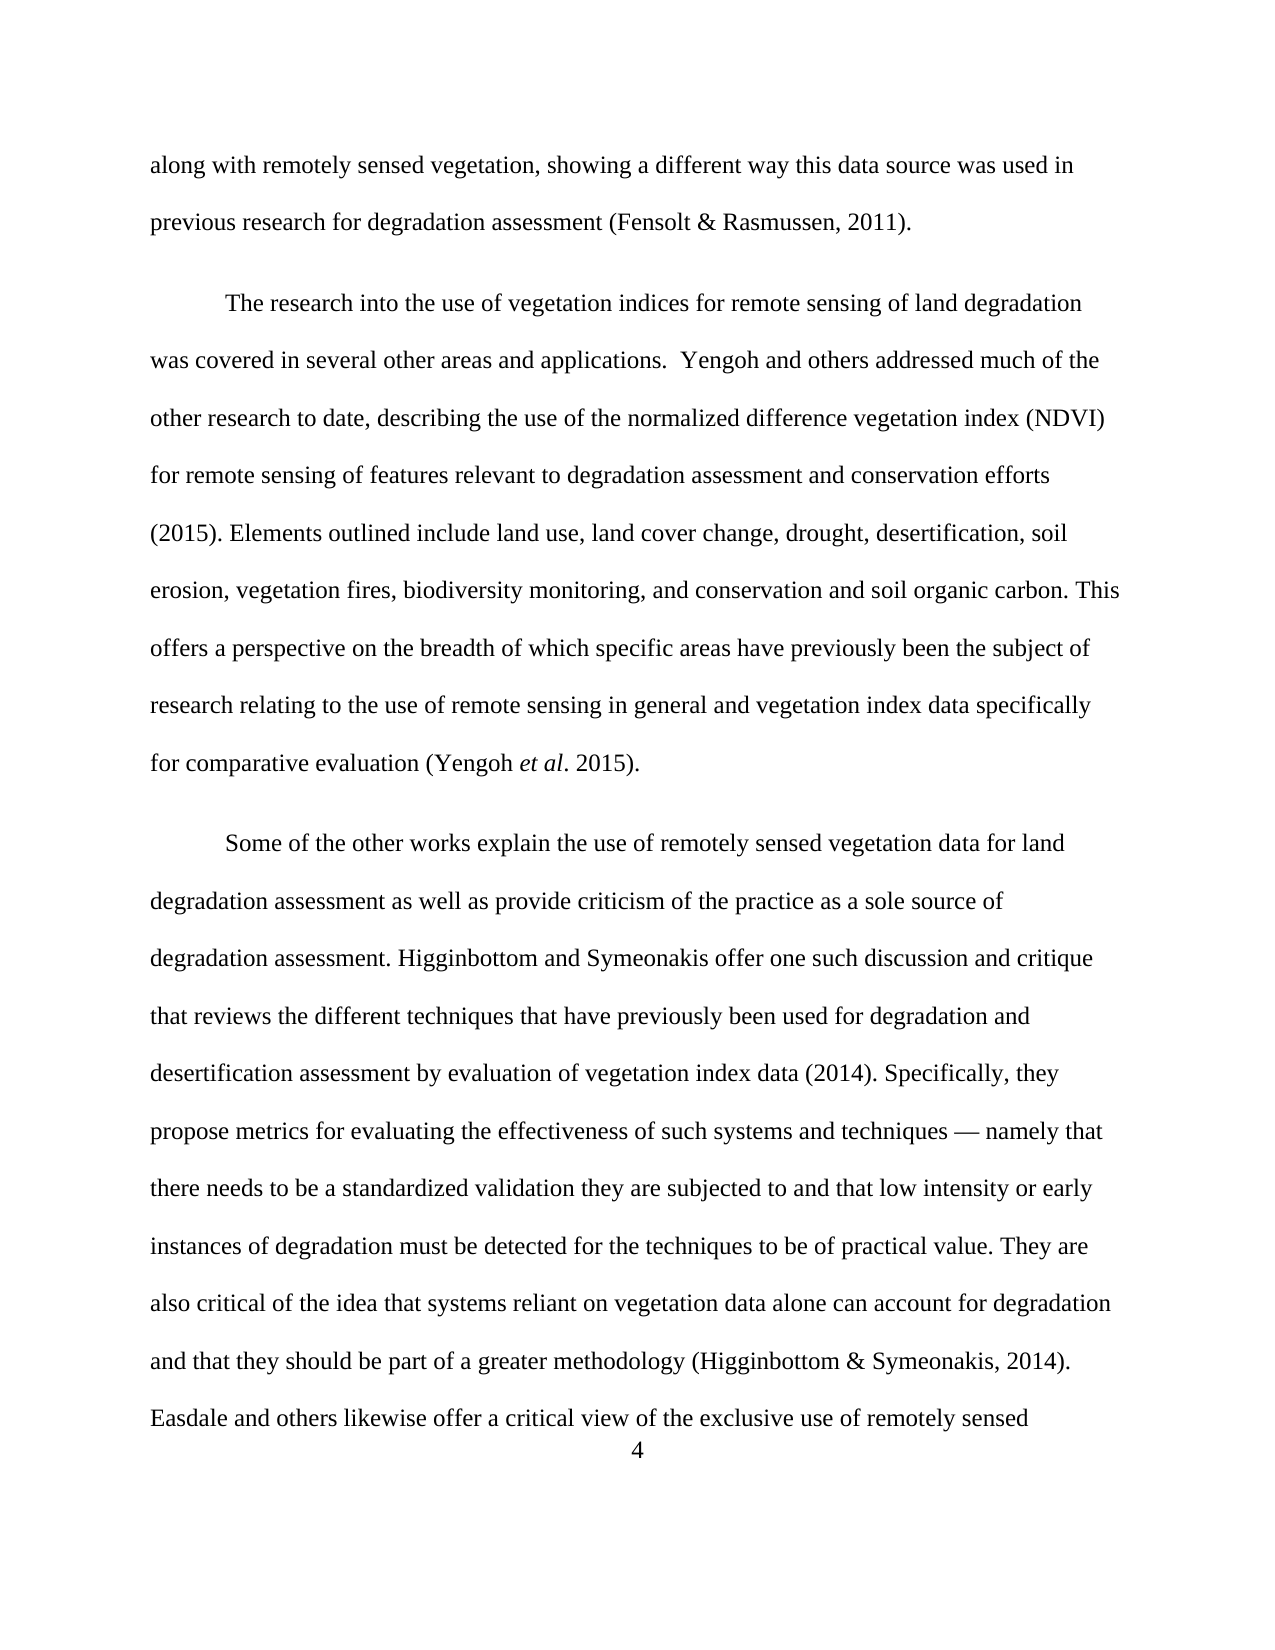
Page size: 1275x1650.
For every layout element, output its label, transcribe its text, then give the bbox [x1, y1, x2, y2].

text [150, 828, 1125, 1432]
text The research into the use of vegetation indices for remote sensing of land degradation was covered in several other areas and applications. Yengoh and others addressed much of the other research to date, describing the use of the normalized difference vegetation index (NDVI) for remote sensing of features relevant to degradation assessment and conservation efforts (2015). Elements outlined include land use, land cover change, drought, desertification, soil erosion, vegetation fires, biodiversity monitoring, and conservation and soil organic carbon. This offers a perspective on the breadth of which specific areas have previously been the subject of research relating to the use of remote sensing in general and vegetation index data specifically for comparative evaluation (Yengoh et al. 2015). [150, 288, 1125, 777]
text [150, 150, 1125, 236]
